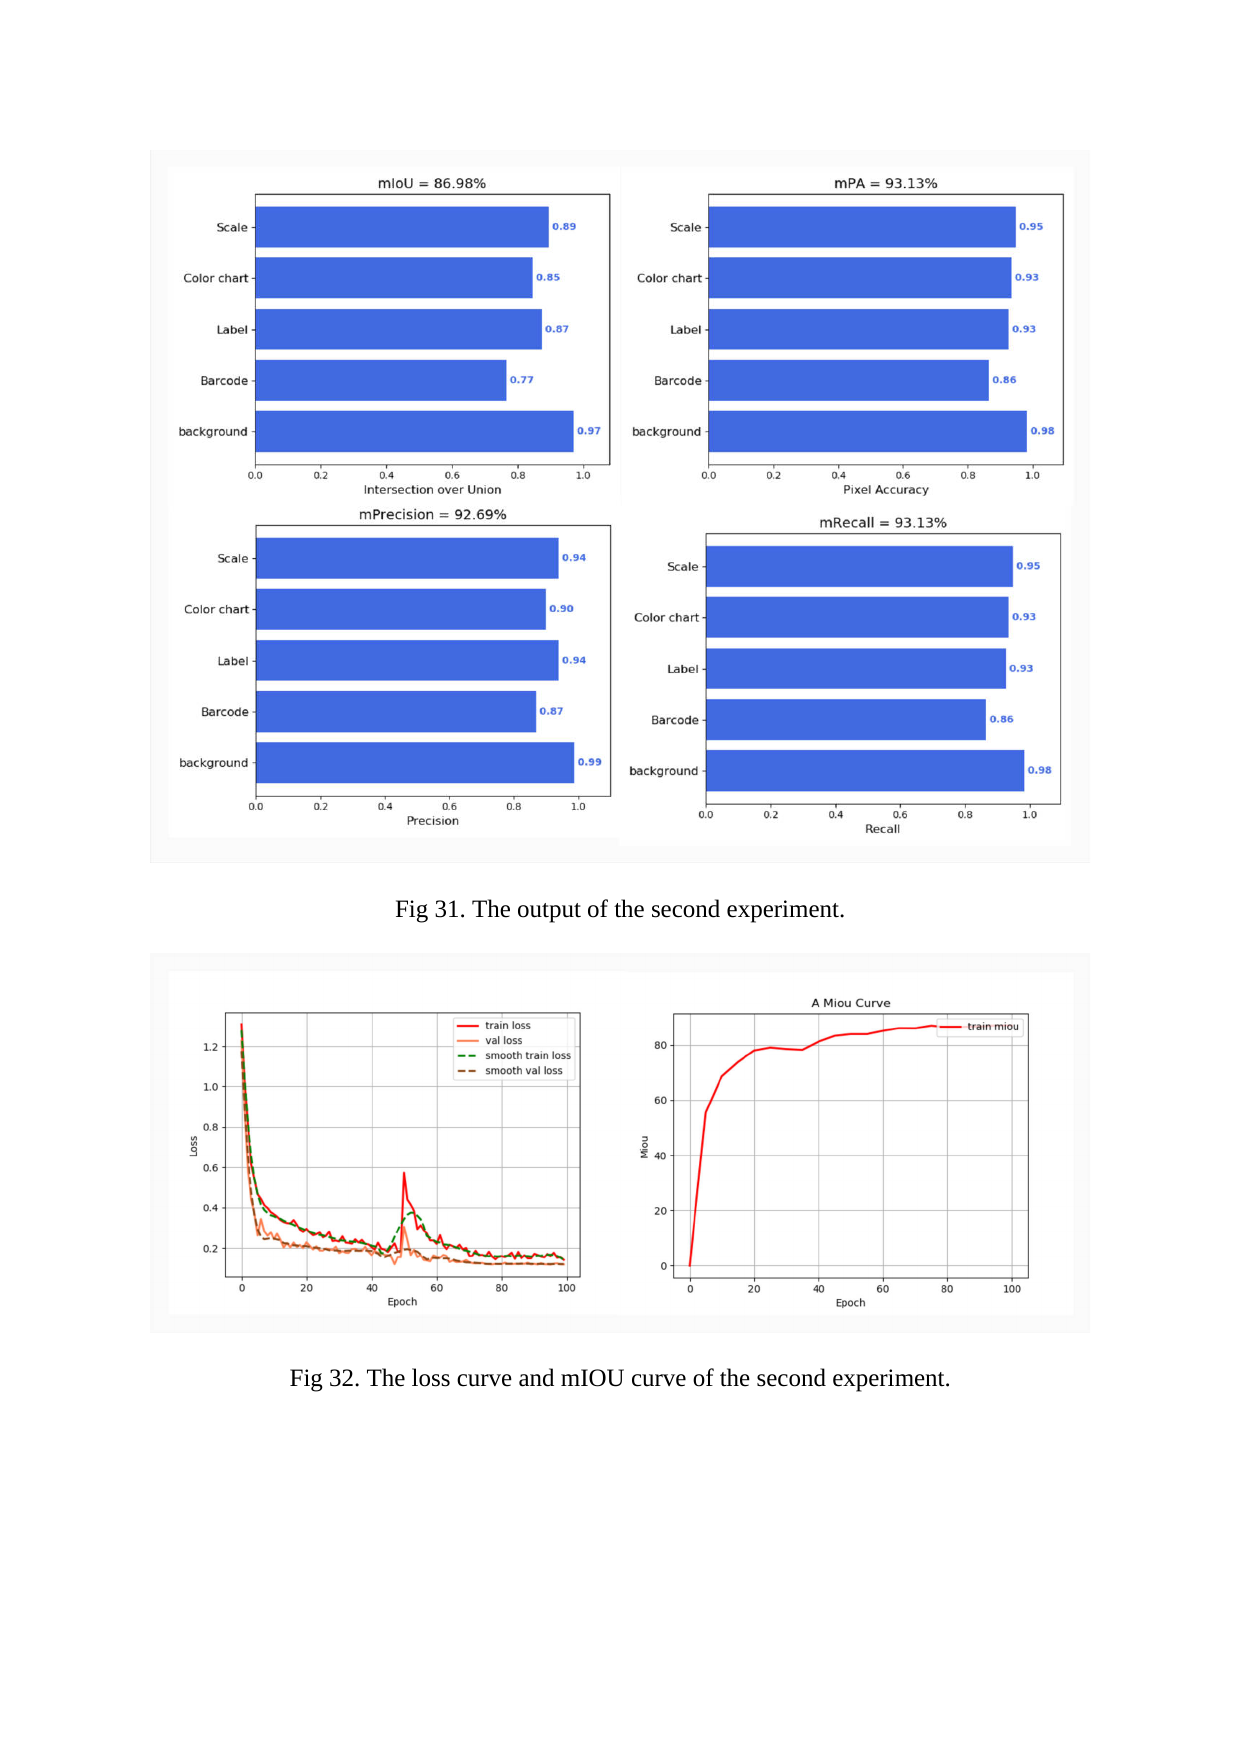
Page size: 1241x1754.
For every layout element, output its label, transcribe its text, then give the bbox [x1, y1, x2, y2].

text Fig 31. The output of the second experiment. [150, 894, 1090, 922]
picture [150, 953, 1091, 1333]
picture [150, 150, 1091, 863]
text Fig 32. The loss curve and mIOU curve of the second experiment. [150, 1363, 1090, 1392]
